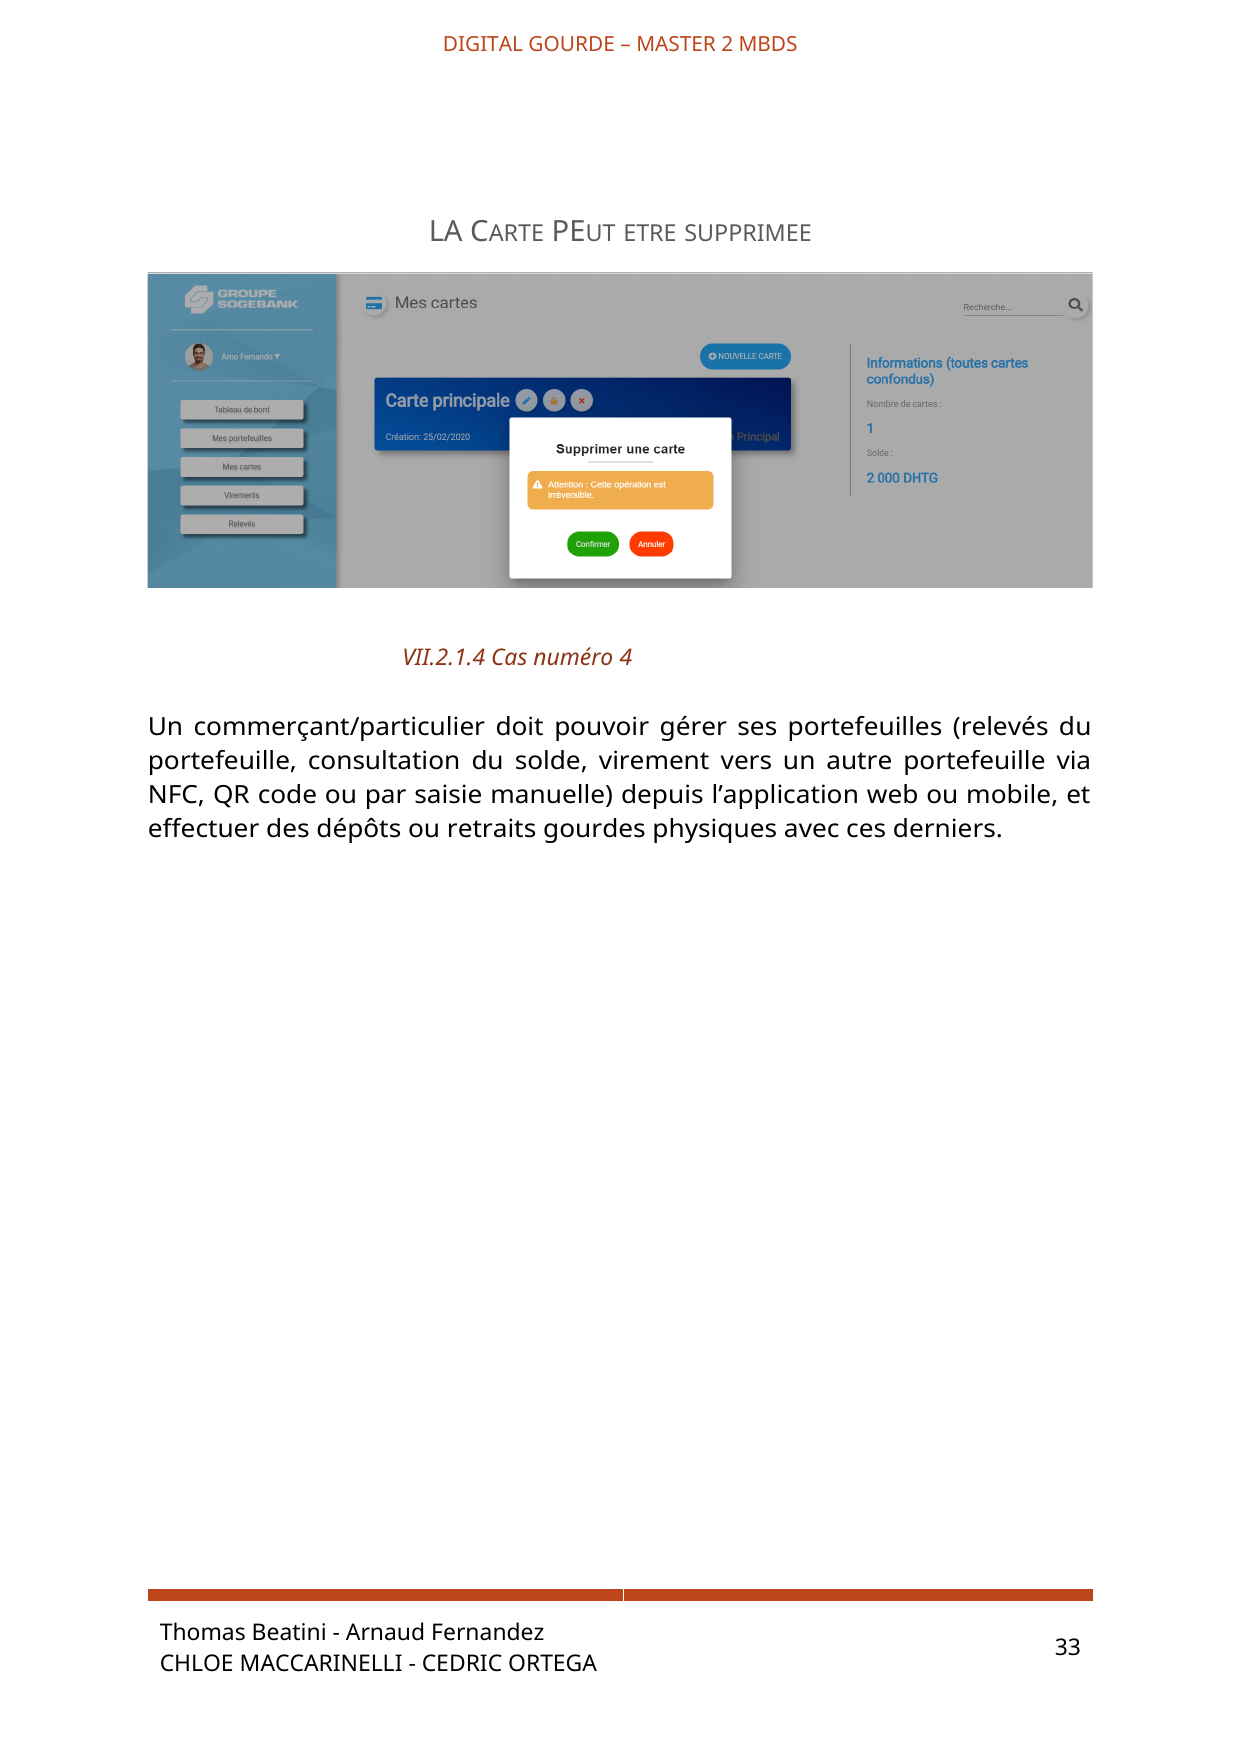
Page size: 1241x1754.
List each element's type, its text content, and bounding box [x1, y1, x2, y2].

text LA Carte PEut etre supprimee [245, 210, 995, 249]
text Un commerçant/particulier doit pouvoir gérer ses portefeuilles (relevés du portefeuille, consultation du solde, virement vers un autre portefeuille via NFC, QR code ou par saisie manuelle) depuis l’application web ou mobile, et effectuer des dépôts ou retraits gourdes physiques avec ces derniers. [148, 708, 1093, 844]
picture [147, 272, 1093, 588]
subtitle VII.2.1.4 Cas numéro 4 [402, 641, 1093, 706]
